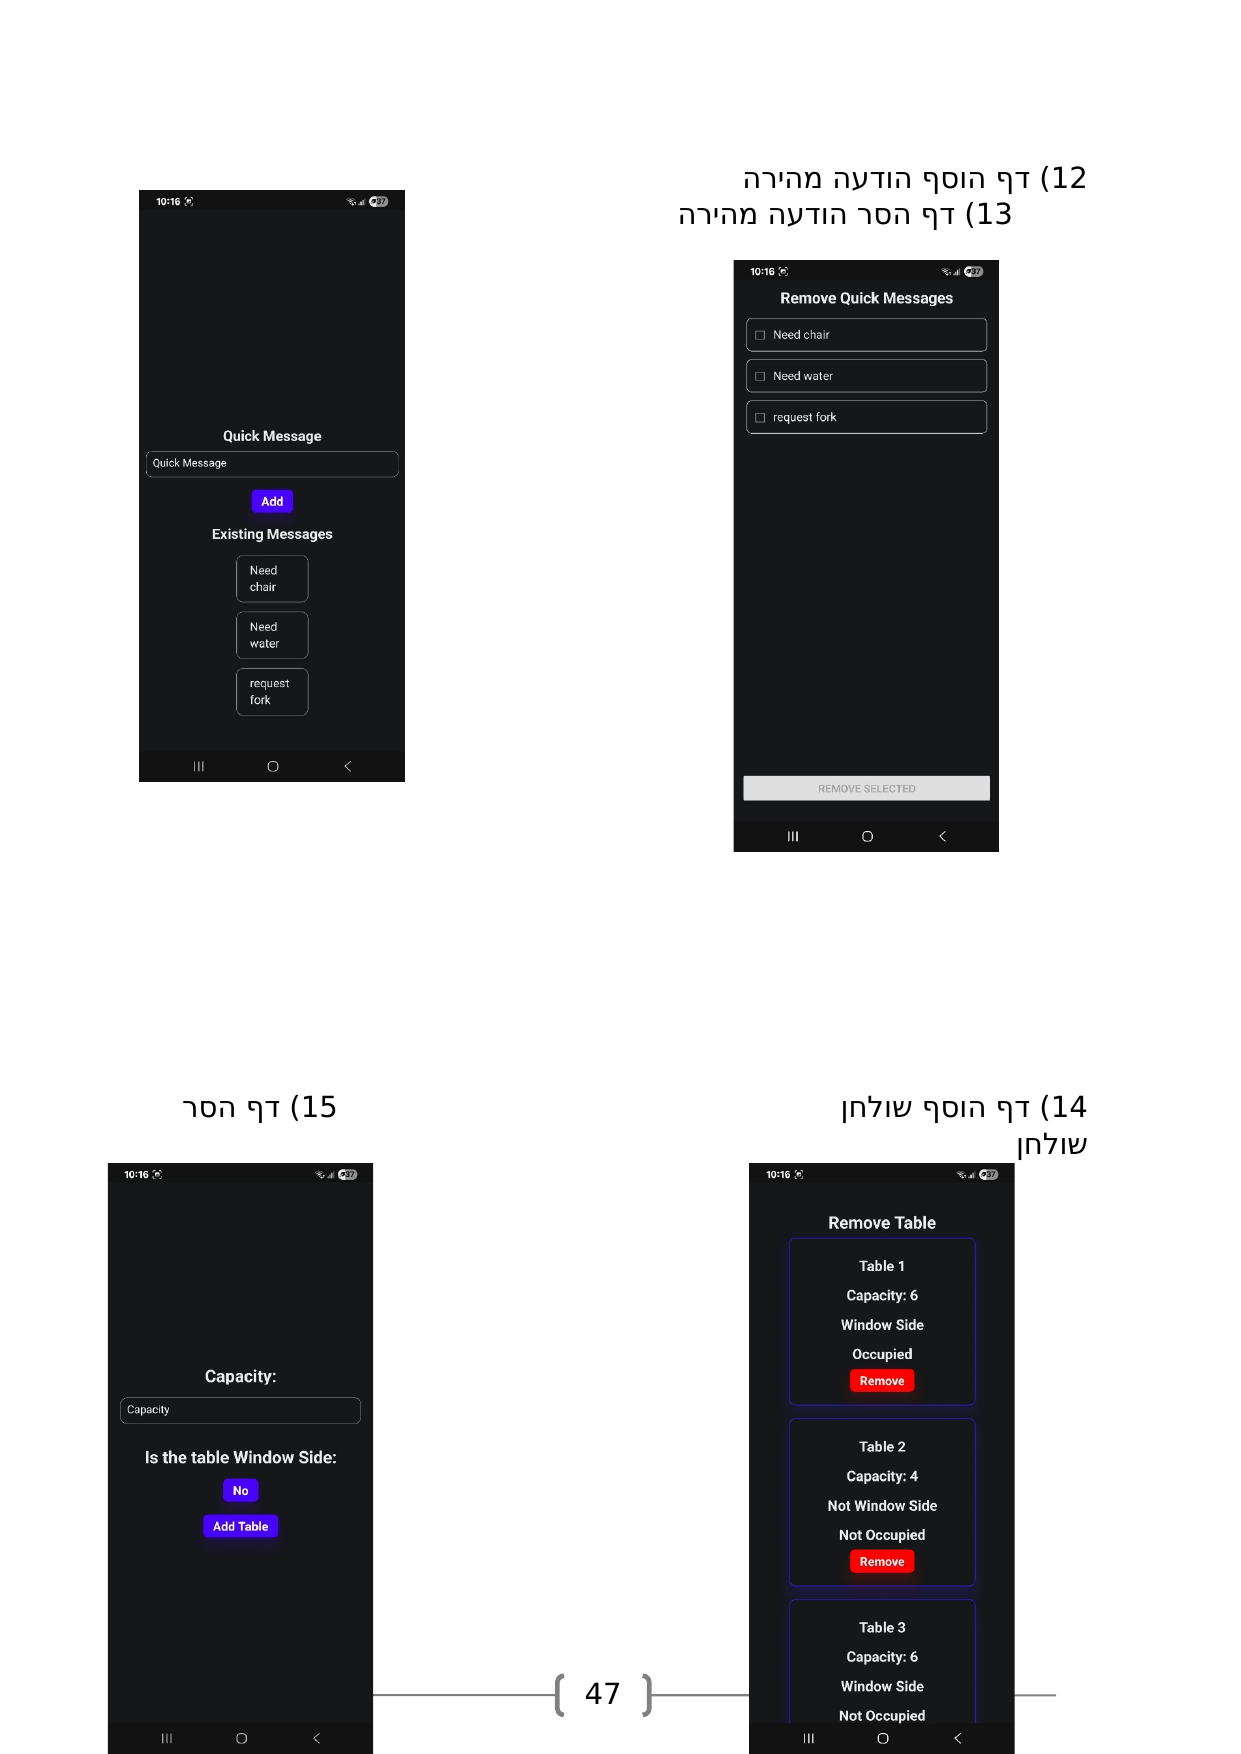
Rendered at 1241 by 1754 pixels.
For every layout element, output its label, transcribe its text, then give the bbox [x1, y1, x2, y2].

text 12) דף הוסף הודעה מהירה 13) דף הסר הודעה מהירה [119, 161, 1088, 232]
picture [139, 190, 405, 782]
picture [733, 260, 999, 852]
picture [749, 1163, 1015, 1754]
text 14) דף הוסף שולחן 15) דף הסר שולחן [119, 1091, 1088, 1161]
picture [107, 1163, 374, 1754]
